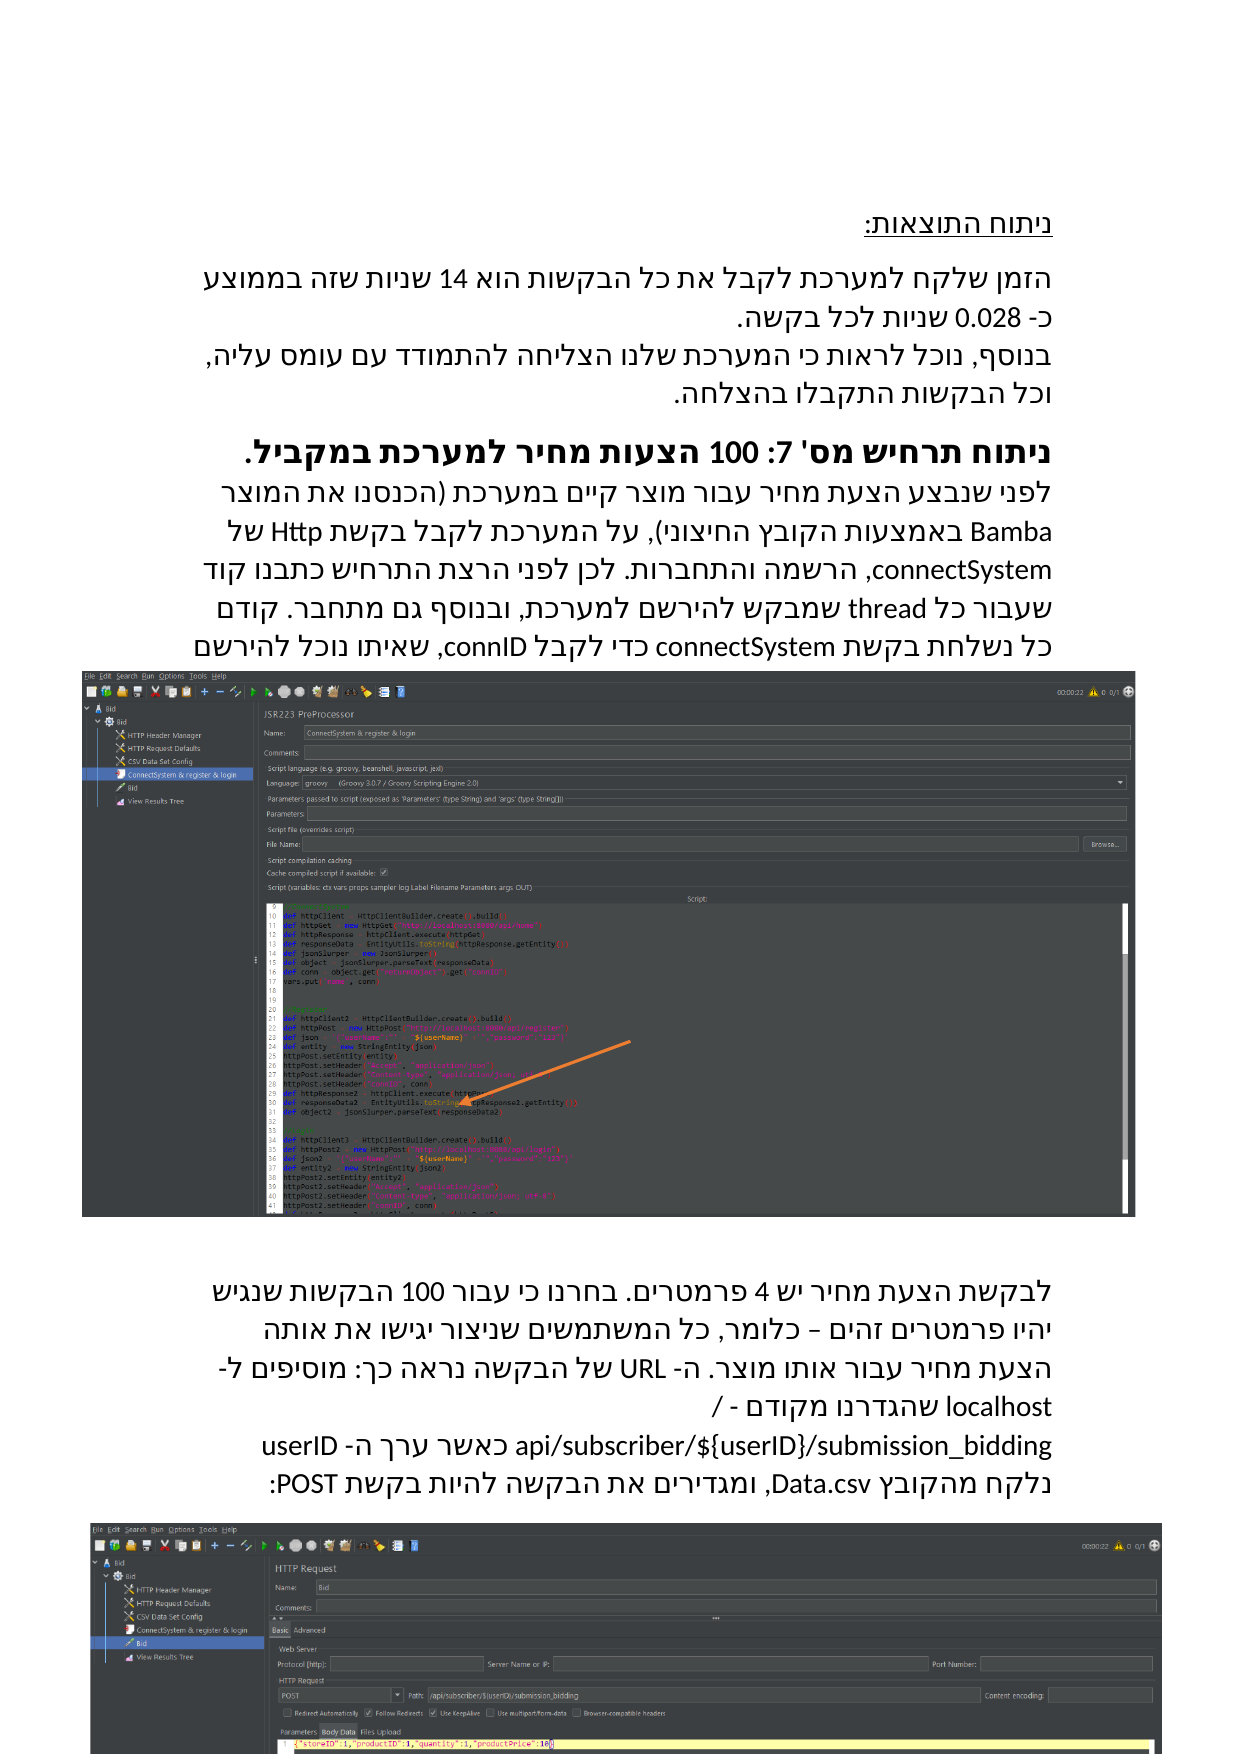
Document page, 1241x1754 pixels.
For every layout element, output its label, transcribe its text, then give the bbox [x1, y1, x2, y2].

text ניתוח התוצאות: [187, 205, 1053, 241]
text לפני שנבצע הצעת מחיר עבור מוצר קיים במערכת (הכנסנו את המוצר Bamba באמצעות הקובץ החיצוני), על המערכת לקבל בקשת Http של connectSystem, הרשמה והתחברות. לכן לפני הרצת התרחיש כתבנו קוד שעבור כל thread שמבקש להירשם למערכת, ובנוסף גם מתחבר. קודם כל נשלחת בקשת connectSystem כדי לקבל connID, שאיתו נוכל להירשם (ה- connID מתווסף ל- header של הבקשה): [187, 474, 1053, 671]
text הזמן שלקח למערכת לקבל את כל הבקשות הוא 14 שניות שזה בממוצע כ- 0.028 שניות לכל בקשה. בנוסף, נוכל לראות כי המערכת שלנו הצליחה להתמודד עם עומס עליה, וכל הבקשות התקבלו בהצלחה. [187, 260, 1053, 411]
picture [90, 1523, 1162, 1754]
subtitle ניתוח תרחיש מס' 7: 100 הצעות מחיר למערכת במקביל. [187, 431, 1053, 471]
text לבקשת הצעת מחיר יש 4 פרמטרים. בחרנו כי עבור 100 הבקשות שנגיש יהיו פרמטרים זהים – כלומר, כל המשתמשים שניצור יגישו את אותה הצעת מחיר עבור אותו מוצר. ה- URL של הבקשה נראה כך: מוסיפים ל-localhost שהגדרנו מקודם - /api/subscriber/${userID}/submission_bidding כאשר ערך ה- userID נלקח מהקובץ Data.csv, ומגדירים את הבקשה להיות בקשת POST: [187, 1273, 1053, 1501]
picture [82, 671, 1136, 1217]
